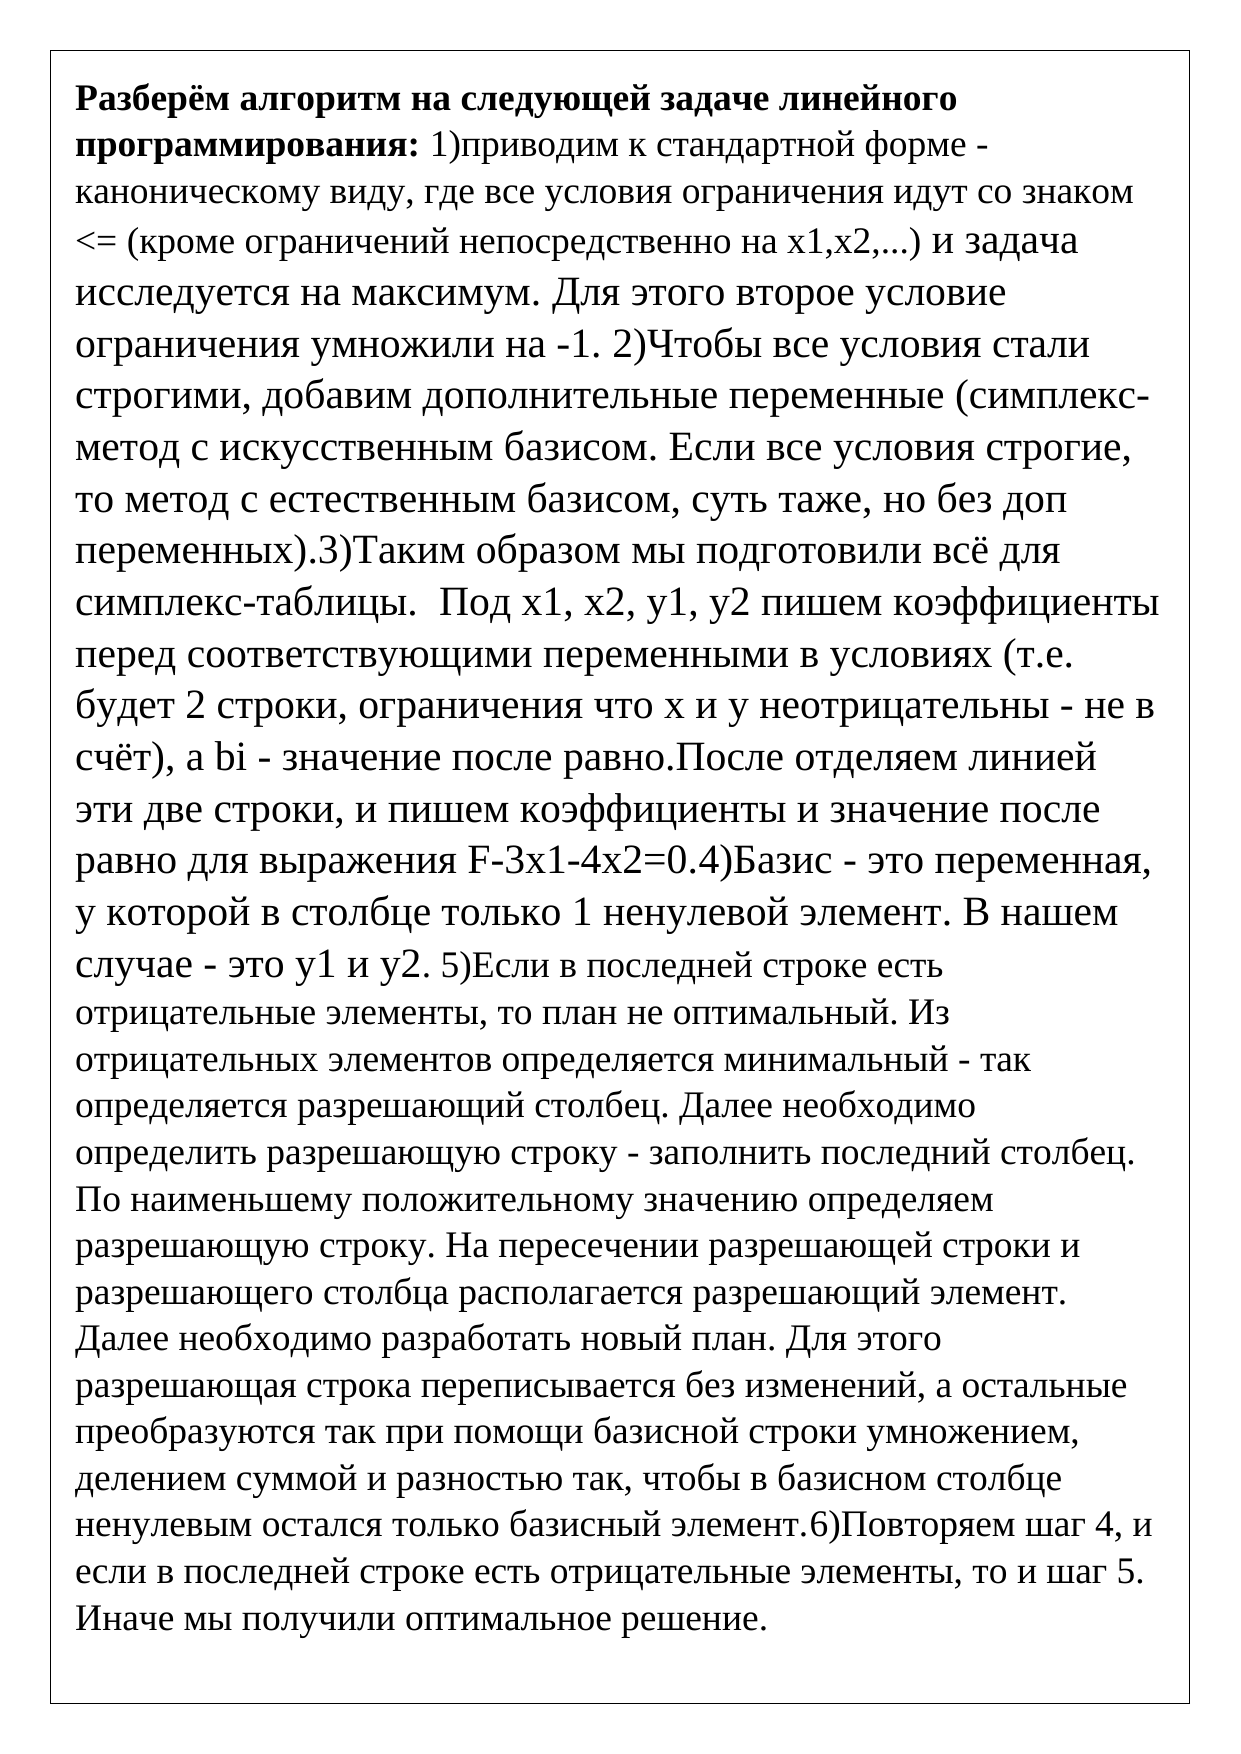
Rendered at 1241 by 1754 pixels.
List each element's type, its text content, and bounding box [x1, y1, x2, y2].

text Разберём алгоритм на следующей задаче линейного программирования: 1)приводим к стандартной форме - каноническому виду, где все условия ограничения идут со знаком <= (кроме ограничений непосредственно на x1,x2,...) и задача исследуется на максимум. Для этого второе условие ограничения умножили на -1. 2)Чтобы все условия стали строгими, добавим дополнительные переменные (симплекс-метод с искусственным базисом. Если все условия строгие, то метод с естественным базисом, суть таже, но без доп переменных).3)Таким образом мы подготовили всё для симплекс-таблицы. Под х1, х2, у1, у2 пишем коэффициенты перед соответствующими переменными в условиях (т.е. будет 2 строки, ограничения что х и у неотрицательны - не в счёт), а bi - значение после равно.После отделяем линией эти две строки, и пишем коэффициенты и значение после равно для выражения F-3x1-4x2=0.4)Базис - это переменная, у которой в столбце только 1 ненулевой элемент. В нашем случае - это y1 и у2. 5)Если в последней строке есть отрицательные элементы, то план не оптимальный. Из отрицательных элементов определяется минимальный - так определяется разрешающий столбец. Далее необходимо определить разрешающую строку - заполнить последний столбец. По наименьшему положительному значению определяем разрешающую строку. На пересечении разрешающей строки и разрешающего столбца располагается разрешающий элемент. Далее необходимо разработать новый план. Для этого разрешающая строка переписывается без изменений, а остальные преобразуются так при помощи базисной строки умножением, делением суммой и разностью так, чтобы в базисном столбце ненулевым остался только базисный элемент.6)Повторяем шаг 4, и если в последней строке есть отрицательные элементы, то и шаг 5. Иначе мы получили оптимальное решение. [75, 75, 1165, 1638]
